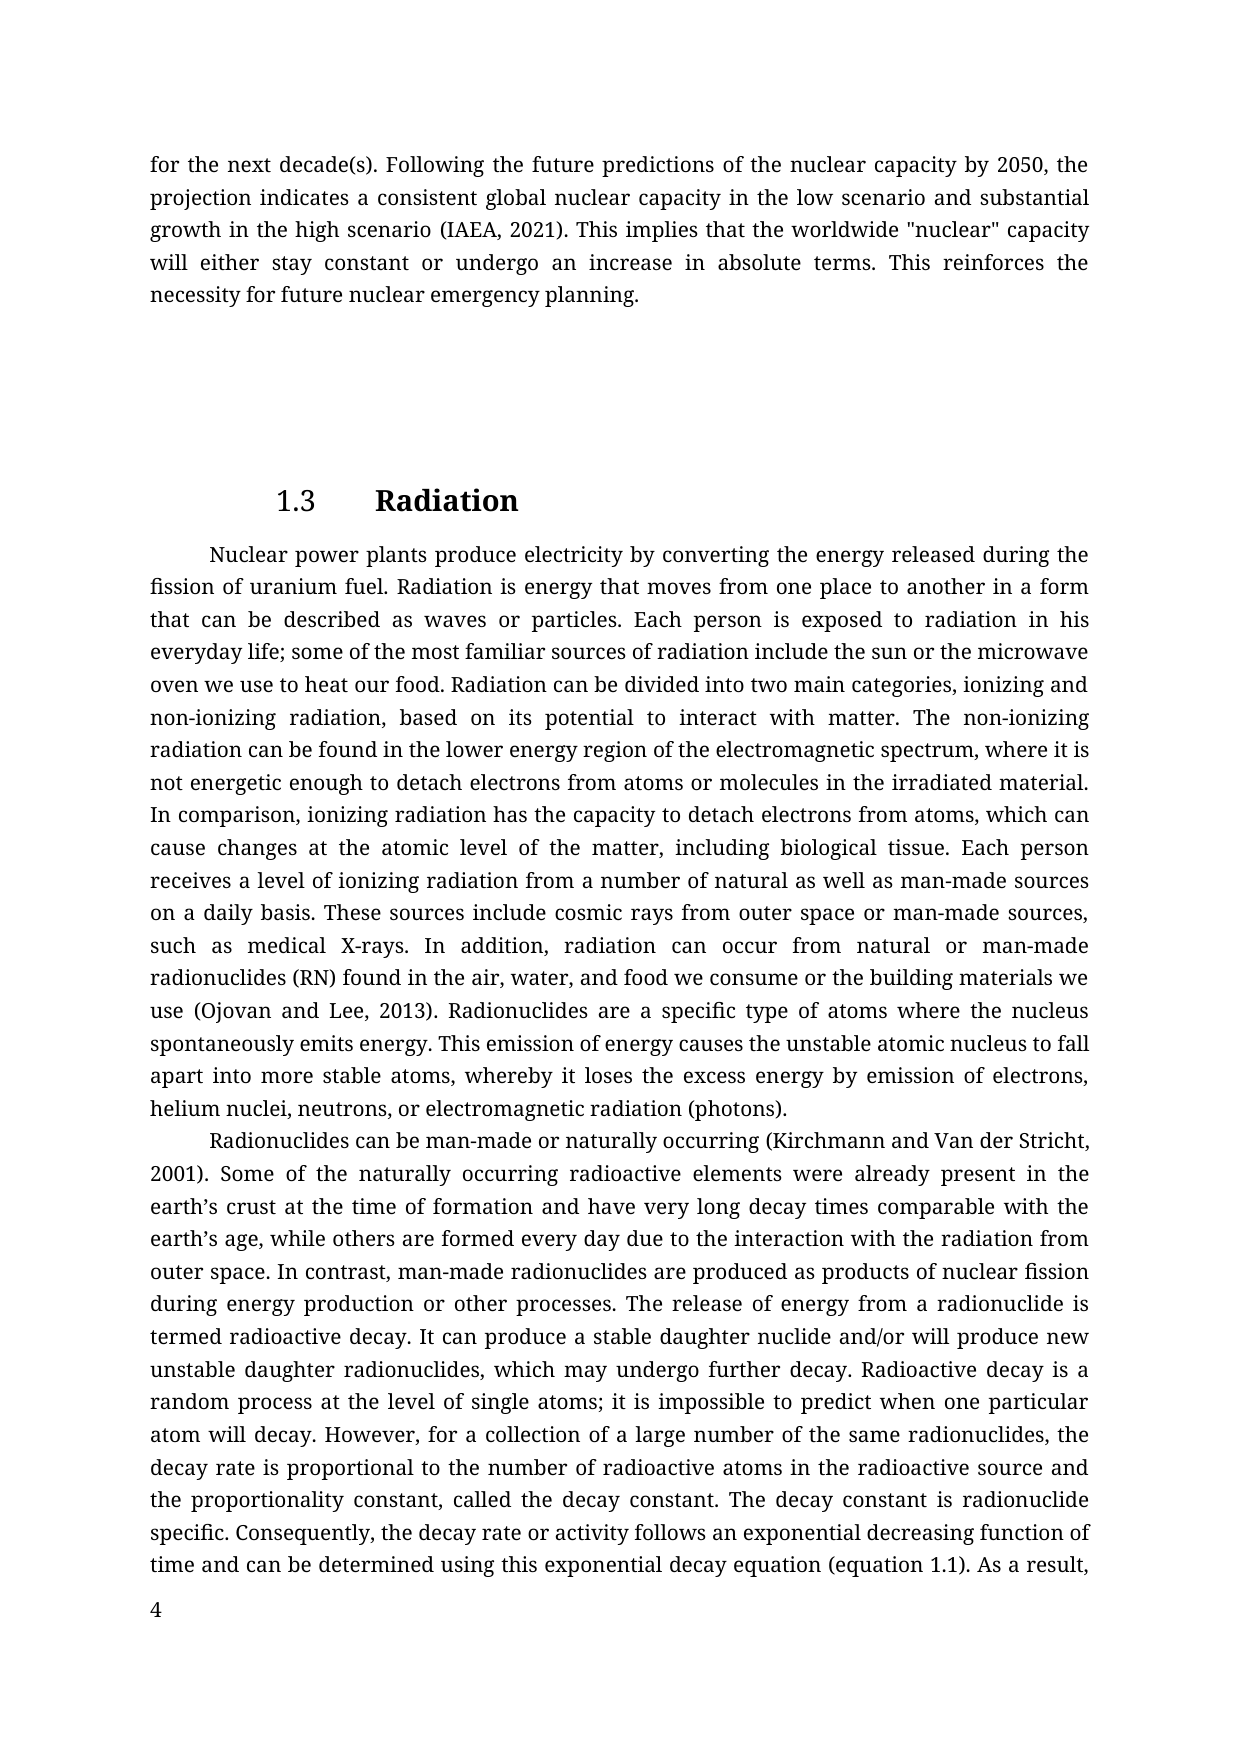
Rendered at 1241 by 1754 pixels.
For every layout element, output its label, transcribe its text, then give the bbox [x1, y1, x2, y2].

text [150, 150, 1090, 309]
text Nuclear power plants produce electricity by converting the energy released during the fission of uranium fuel. Radiation is energy that moves from one place to another in a form that can be described as waves or particles. Each person is exposed to radiation in his everyday life; some of the most familiar sources of radiation include the sun or the microwave oven we use to heat our food. Radiation can be divided into two main categories, ionizing and non-ionizing radiation, based on its potential to interact with matter. The non-ionizing radiation can be found in the lower energy region of the electromagnetic spectrum, where it is not energetic enough to detach electrons from atoms or molecules in the irradiated material. In comparison, ionizing radiation has the capacity to detach electrons from atoms, which can cause changes at the atomic level of the matter, including biological tissue. Each person receives a level of ionizing radiation from a number of natural as well as man-made sources on a daily basis. These sources include cosmic rays from outer space or man-made sources, such as medical X-rays. In addition, radiation can occur from natural or man-made radionuclides (RN) found in the air, water, and food we consume or the building materials we use (Ojovan and Lee, 2013). Radionuclides are a specific type of atoms where the nucleus spontaneously emits energy. This emission of energy causes the unstable atomic nucleus to fall apart into more stable atoms, whereby it loses the excess energy by emission of electrons, helium nuclei, neutrons, or electromagnetic radiation (photons). [150, 540, 1090, 1122]
subtitle Radiation [217, 480, 1090, 520]
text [150, 1127, 1090, 1579]
